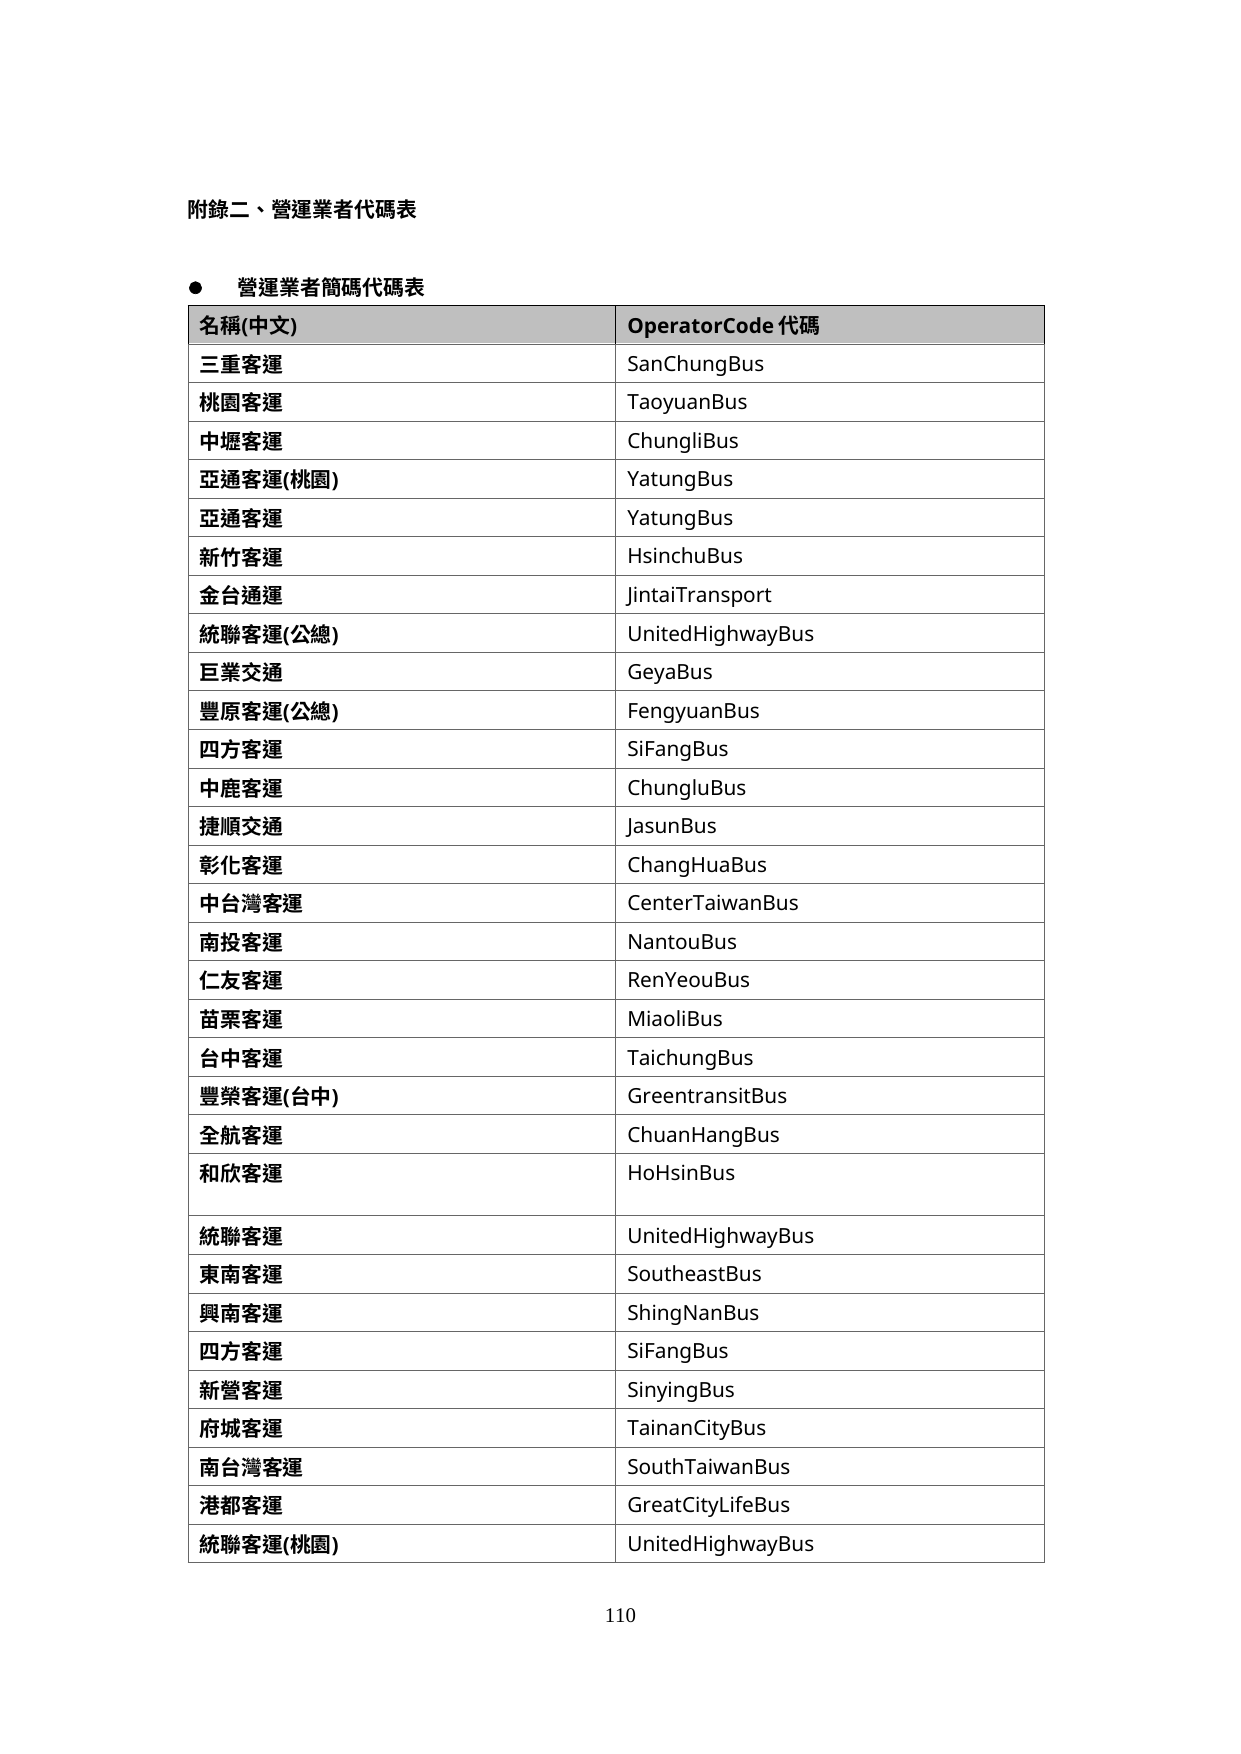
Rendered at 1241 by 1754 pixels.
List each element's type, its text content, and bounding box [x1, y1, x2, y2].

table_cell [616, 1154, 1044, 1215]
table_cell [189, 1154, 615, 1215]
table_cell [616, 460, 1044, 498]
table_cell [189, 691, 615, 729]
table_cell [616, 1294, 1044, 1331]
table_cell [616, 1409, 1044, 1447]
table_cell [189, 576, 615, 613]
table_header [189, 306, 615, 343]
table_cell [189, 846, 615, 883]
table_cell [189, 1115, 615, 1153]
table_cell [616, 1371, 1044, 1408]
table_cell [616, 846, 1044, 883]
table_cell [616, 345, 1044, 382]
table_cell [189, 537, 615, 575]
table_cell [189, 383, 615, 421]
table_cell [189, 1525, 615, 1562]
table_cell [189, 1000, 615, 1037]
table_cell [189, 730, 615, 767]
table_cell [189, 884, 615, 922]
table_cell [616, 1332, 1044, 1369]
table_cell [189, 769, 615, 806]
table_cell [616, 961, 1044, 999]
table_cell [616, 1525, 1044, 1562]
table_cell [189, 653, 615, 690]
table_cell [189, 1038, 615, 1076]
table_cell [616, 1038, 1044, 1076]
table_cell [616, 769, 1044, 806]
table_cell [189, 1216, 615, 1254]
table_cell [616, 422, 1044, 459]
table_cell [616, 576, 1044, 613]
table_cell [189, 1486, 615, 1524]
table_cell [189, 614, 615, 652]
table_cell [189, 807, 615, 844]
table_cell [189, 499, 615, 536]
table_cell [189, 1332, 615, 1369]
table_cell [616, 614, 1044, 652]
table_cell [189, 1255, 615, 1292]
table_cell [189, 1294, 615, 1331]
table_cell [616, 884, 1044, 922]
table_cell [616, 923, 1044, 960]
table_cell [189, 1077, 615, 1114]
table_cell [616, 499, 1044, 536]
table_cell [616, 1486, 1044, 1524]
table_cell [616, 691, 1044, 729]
text 附錄二、營運業者代碼表 [187, 193, 1053, 223]
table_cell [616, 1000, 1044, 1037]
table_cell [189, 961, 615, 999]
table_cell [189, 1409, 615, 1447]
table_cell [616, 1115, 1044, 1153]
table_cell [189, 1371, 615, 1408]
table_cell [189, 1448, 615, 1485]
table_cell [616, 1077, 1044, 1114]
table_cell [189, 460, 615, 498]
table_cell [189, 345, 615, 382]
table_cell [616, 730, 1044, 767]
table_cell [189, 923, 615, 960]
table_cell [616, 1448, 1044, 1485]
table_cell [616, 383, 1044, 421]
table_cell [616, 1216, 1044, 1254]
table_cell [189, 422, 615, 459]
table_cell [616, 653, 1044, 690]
list 營運業者簡碼代碼表 [187, 267, 1053, 305]
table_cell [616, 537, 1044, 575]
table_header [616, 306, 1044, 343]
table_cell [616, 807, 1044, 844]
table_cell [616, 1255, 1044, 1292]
